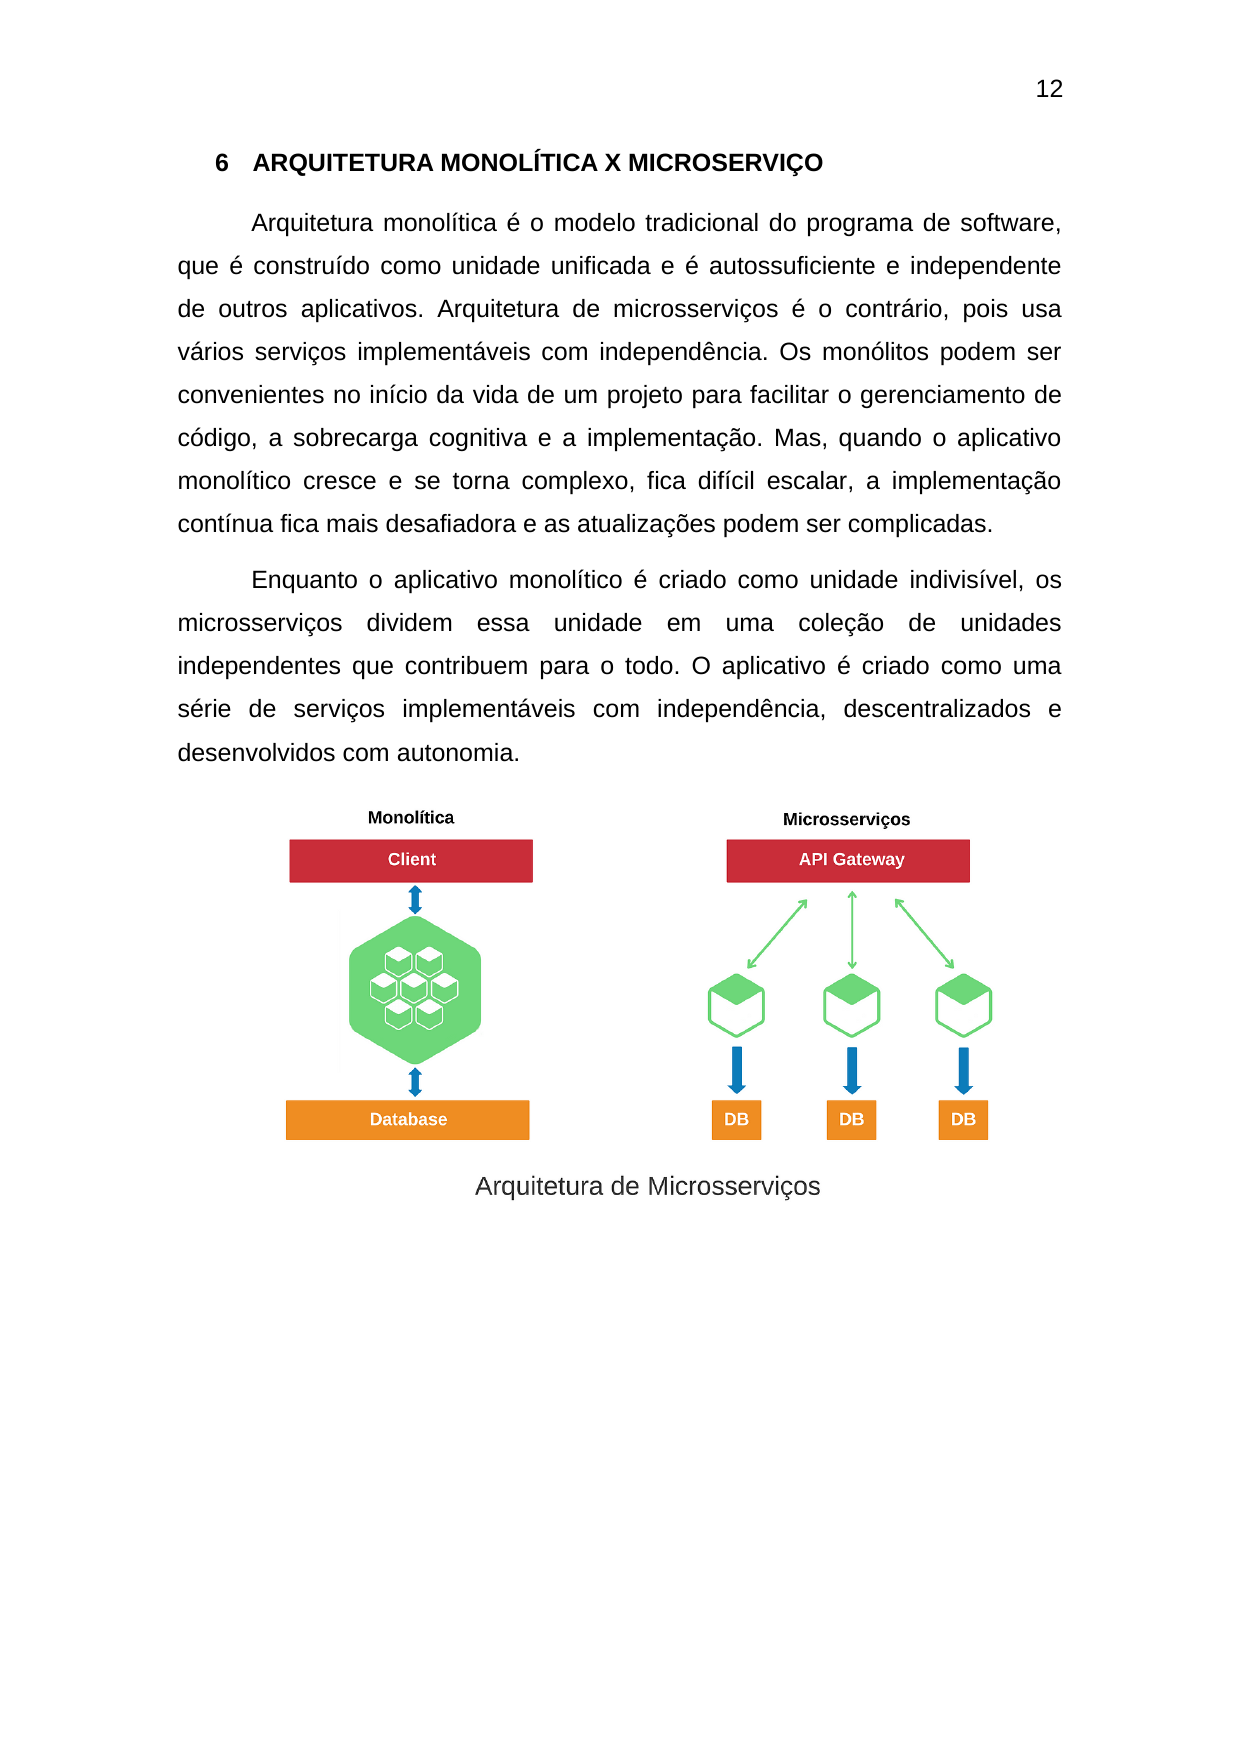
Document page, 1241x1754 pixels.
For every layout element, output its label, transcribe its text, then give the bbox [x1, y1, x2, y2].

text Enquanto o aplicativo monolítico é criado como unidade indivisível, os microsserviços dividem essa unidade em uma coleção de unidades independentes que contribuem para o todo. O aplicativo é criado como uma série de serviços implementáveis com independência, descentralizados e desenvolvidos com autonomia. [177, 565, 1063, 766]
text Arquitetura monolítica é o modelo tradicional do programa de software, que é construído como unidade unificada e é autossuficiente e independente de outros aplicativos. Arquitetura de microsserviços é o contrário, pois usa vários serviços implementáveis com independência. Os monólitos podem ser convenientes no início da vida de um projeto para facilitar o gerenciamento de código, a sobrecarga cognitiva e a implementação. Mas, quando o aplicativo monolítico cresce e se torna complexo, fica difícil escalar, a implementação contínua fica mais desafiadora e as atualizações podem ser complicadas. [177, 208, 1063, 538]
subtitle ARQUITETURA MONOLÍTICA X MICROSERVIÇO [215, 148, 1063, 176]
